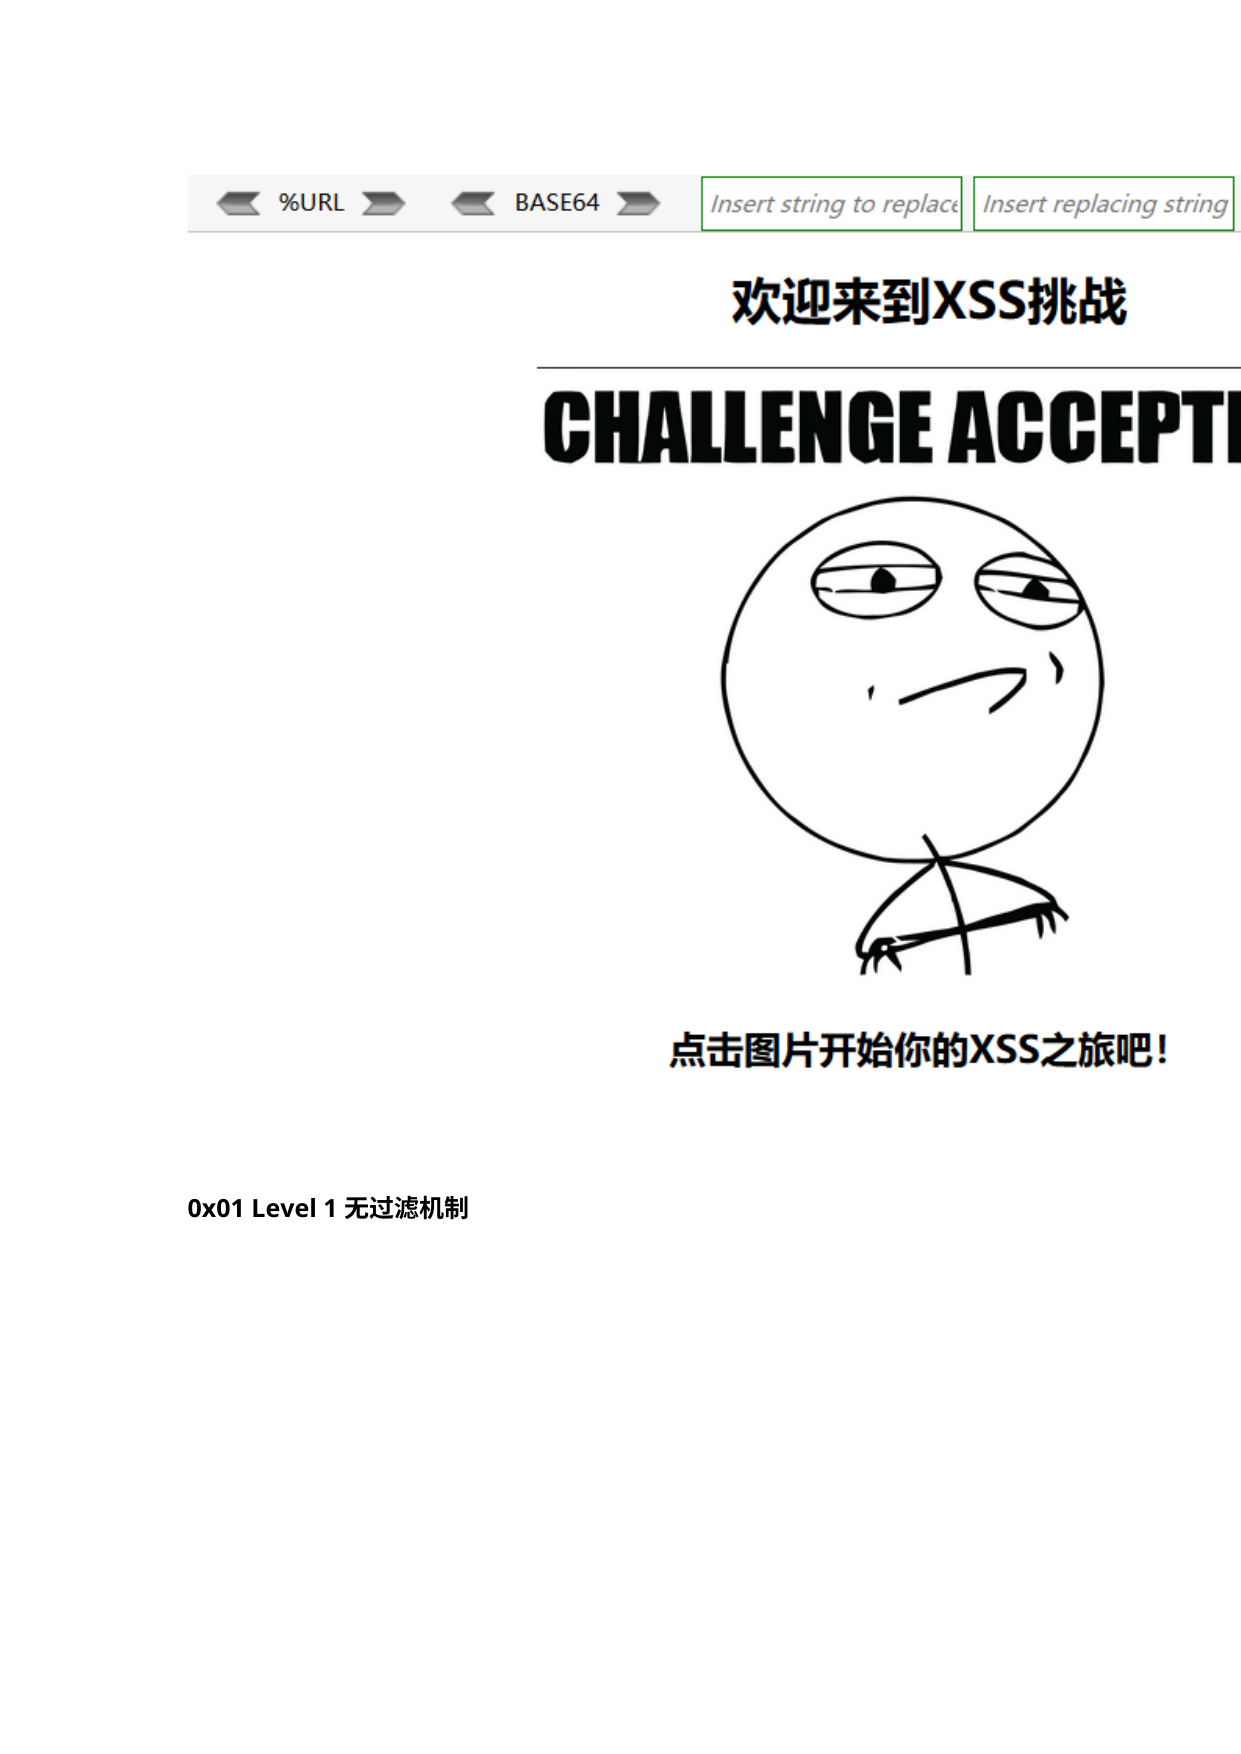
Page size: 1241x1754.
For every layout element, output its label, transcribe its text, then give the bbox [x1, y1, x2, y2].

subtitle 0x01 Level 1 无过滤机制 [187, 1174, 1053, 1239]
picture [187, 175, 1241, 1157]
